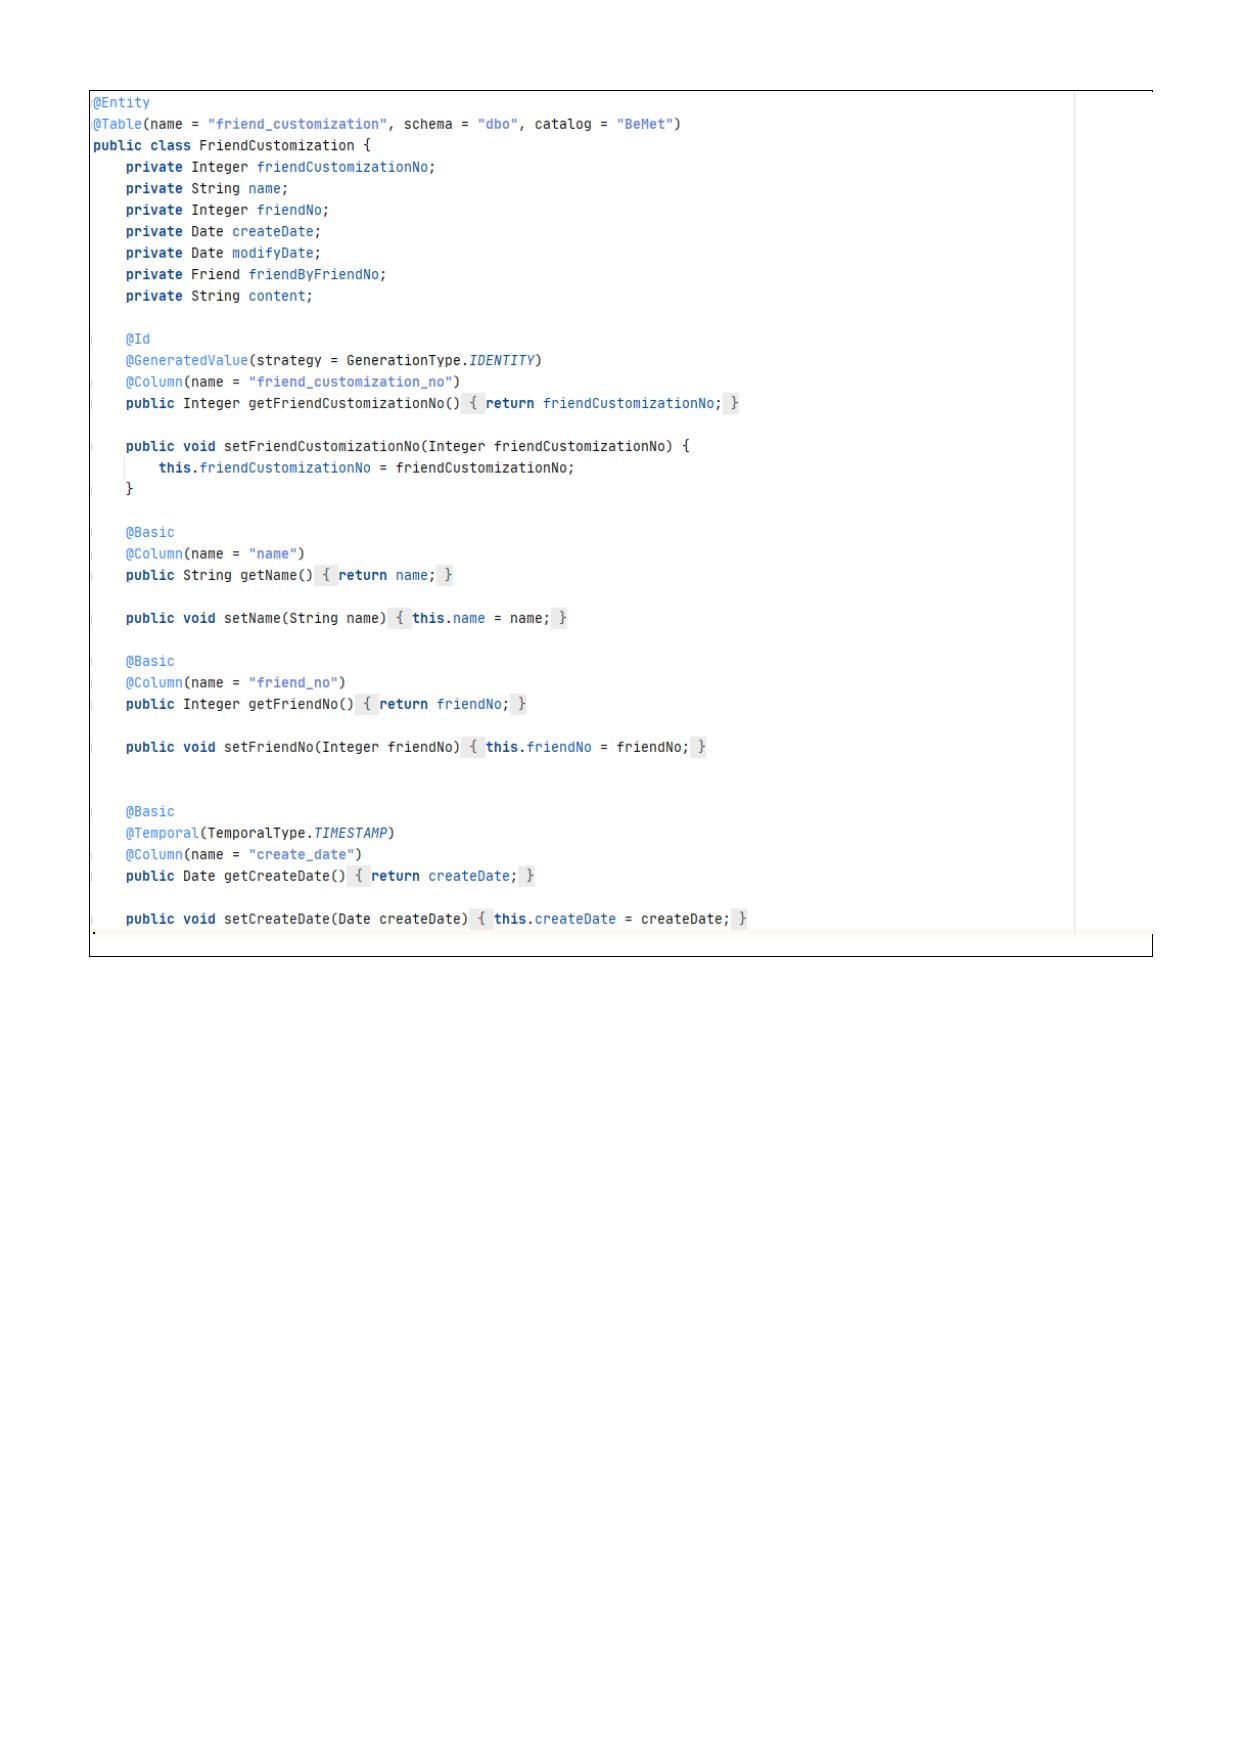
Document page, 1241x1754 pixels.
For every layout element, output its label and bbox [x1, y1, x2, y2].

table_cell [90, 934, 1152, 956]
picture [90, 92, 1154, 934]
